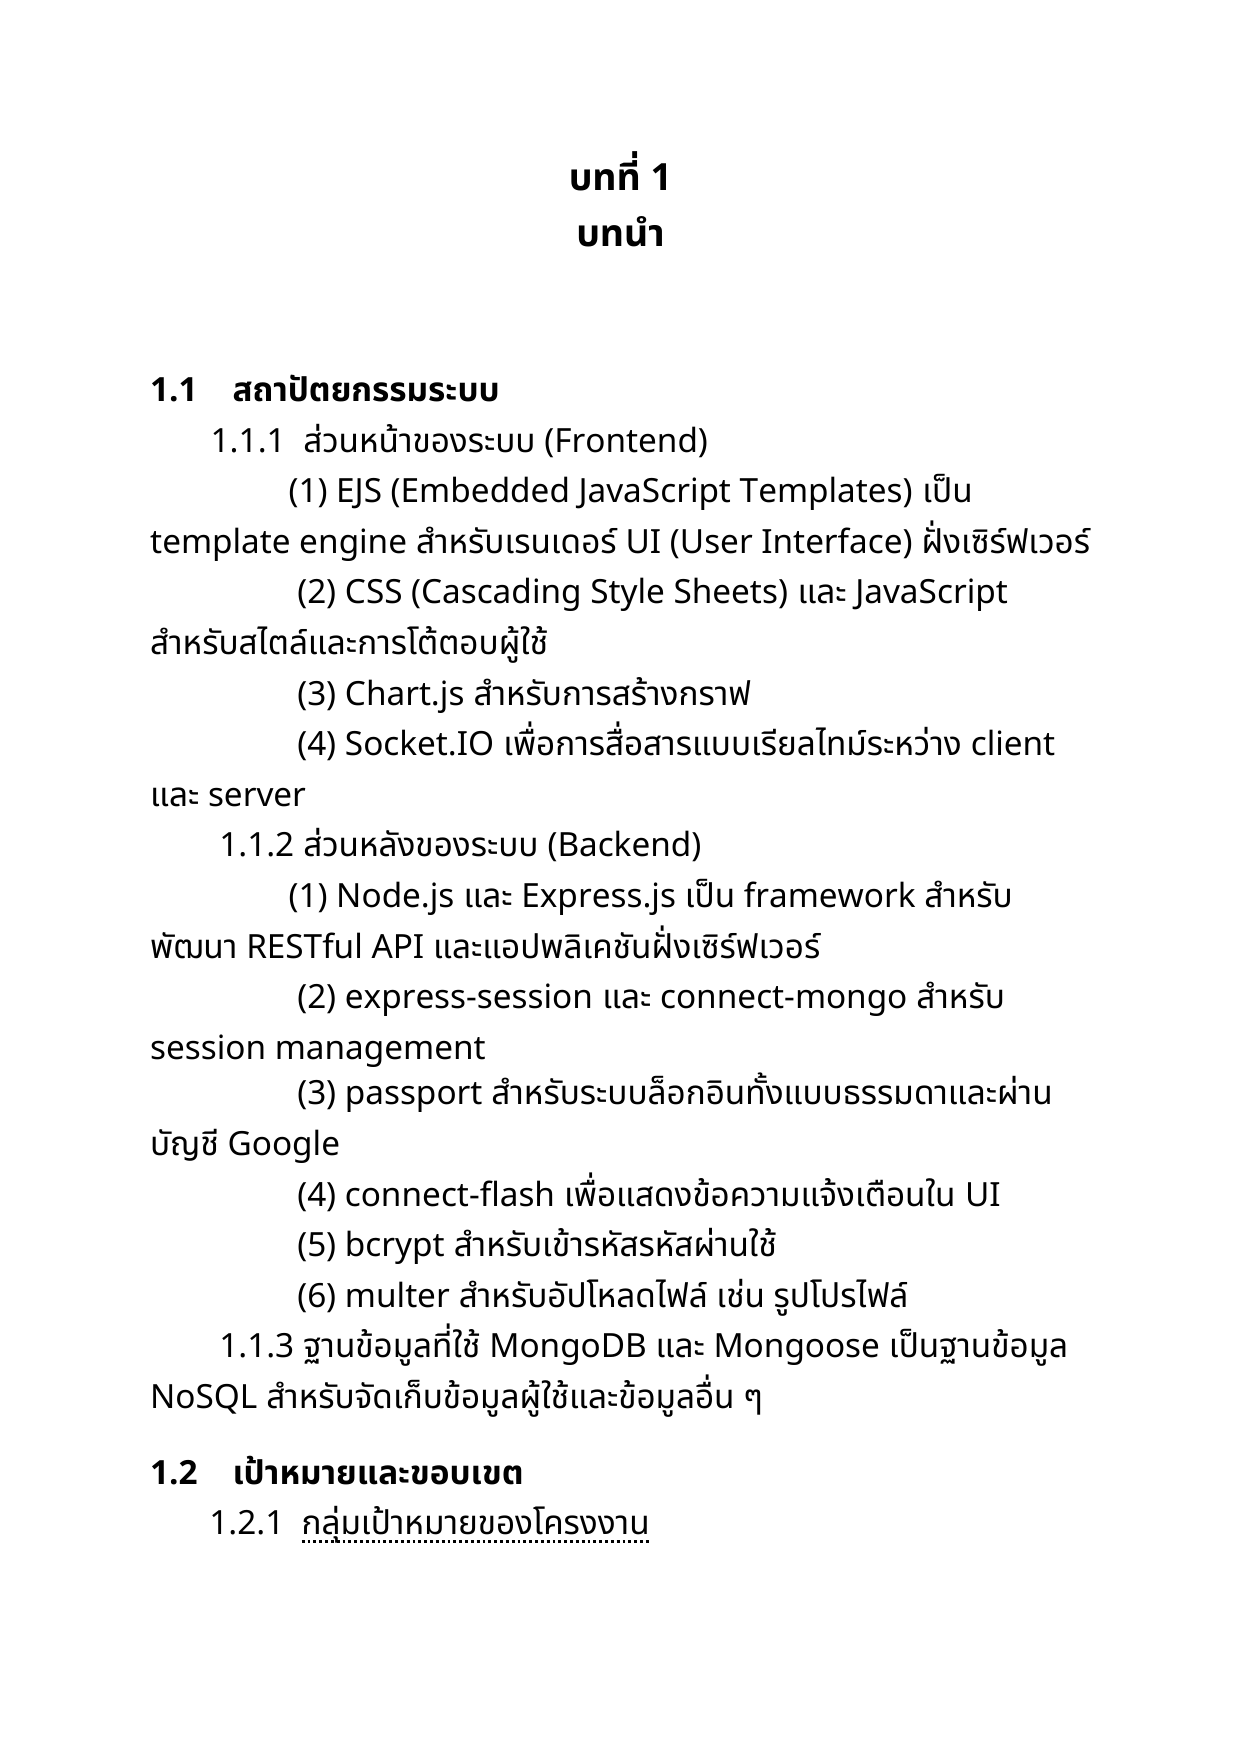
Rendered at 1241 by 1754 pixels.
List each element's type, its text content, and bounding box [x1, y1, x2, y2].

text (2) express-session และ connect-mongo สำหรับ session management [150, 973, 1090, 1069]
text 1.1.3 ฐานข้อมูลที่ใช้ MongoDB และ Mongoose เป็นฐานข้อมูล NoSQL สำหรับจัดเก็บข้อมูลผู้ใช้และข้อมูลอื่น ๆ [150, 1322, 1090, 1423]
text (3) Chart.js สำหรับการสร้างกราฟ [150, 669, 1090, 720]
text (1) EJS (Embedded JavaScript Templates) เป็น template engine สำหรับเรนเดอร์ UI (User Interface) ฝั่งเซิร์ฟเวอร์ [150, 467, 1090, 568]
text 1.1.2 ส่วนหลังของระบบ (Backend) [150, 821, 1090, 872]
text (5) bcrypt สำหรับเข้ารหัสรหัสผ่านใช้ [150, 1221, 1090, 1272]
text 1.2 เป้าหมายและขอบเขต [150, 1448, 1090, 1499]
text (4) Socket.IO เพื่อการสื่อสารแบบเรียลไทม์ระหว่าง client และ server [150, 720, 1090, 821]
text (6) multer สำหรับอัปโหลดไฟล์ เช่น รูปโปรไฟล์ [150, 1272, 1090, 1322]
text บทนำ [150, 207, 1090, 264]
text (2) CSS (Cascading Style Sheets) และ JavaScript สำหรับสไตล์และการโต้ตอบผู้ใช้ [150, 568, 1090, 669]
text 1.1 สถาปัตยกรรมระบบ [150, 366, 1090, 416]
text (4) connect-flash เพื่อแสดงข้อความแจ้งเตือนใน UI [150, 1170, 1090, 1221]
text (3) passport สำหรับระบบล็อกอินทั้งแบบธรรมดาและผ่านบัญชี Google [150, 1069, 1090, 1170]
text (1) Node.js และ Express.js เป็น framework สำหรับพัฒนา RESTful API และแอปพลิเคชันฝั่งเซิร์ฟเวอร์ [150, 872, 1090, 973]
text บทที่ 1 [150, 150, 1090, 207]
text 1.2.1 กลุ่มเป้าหมายของโครงงาน [150, 1499, 1090, 1550]
text 1.1.1 ส่วนหน้าของระบบ (Frontend) [150, 416, 1090, 467]
